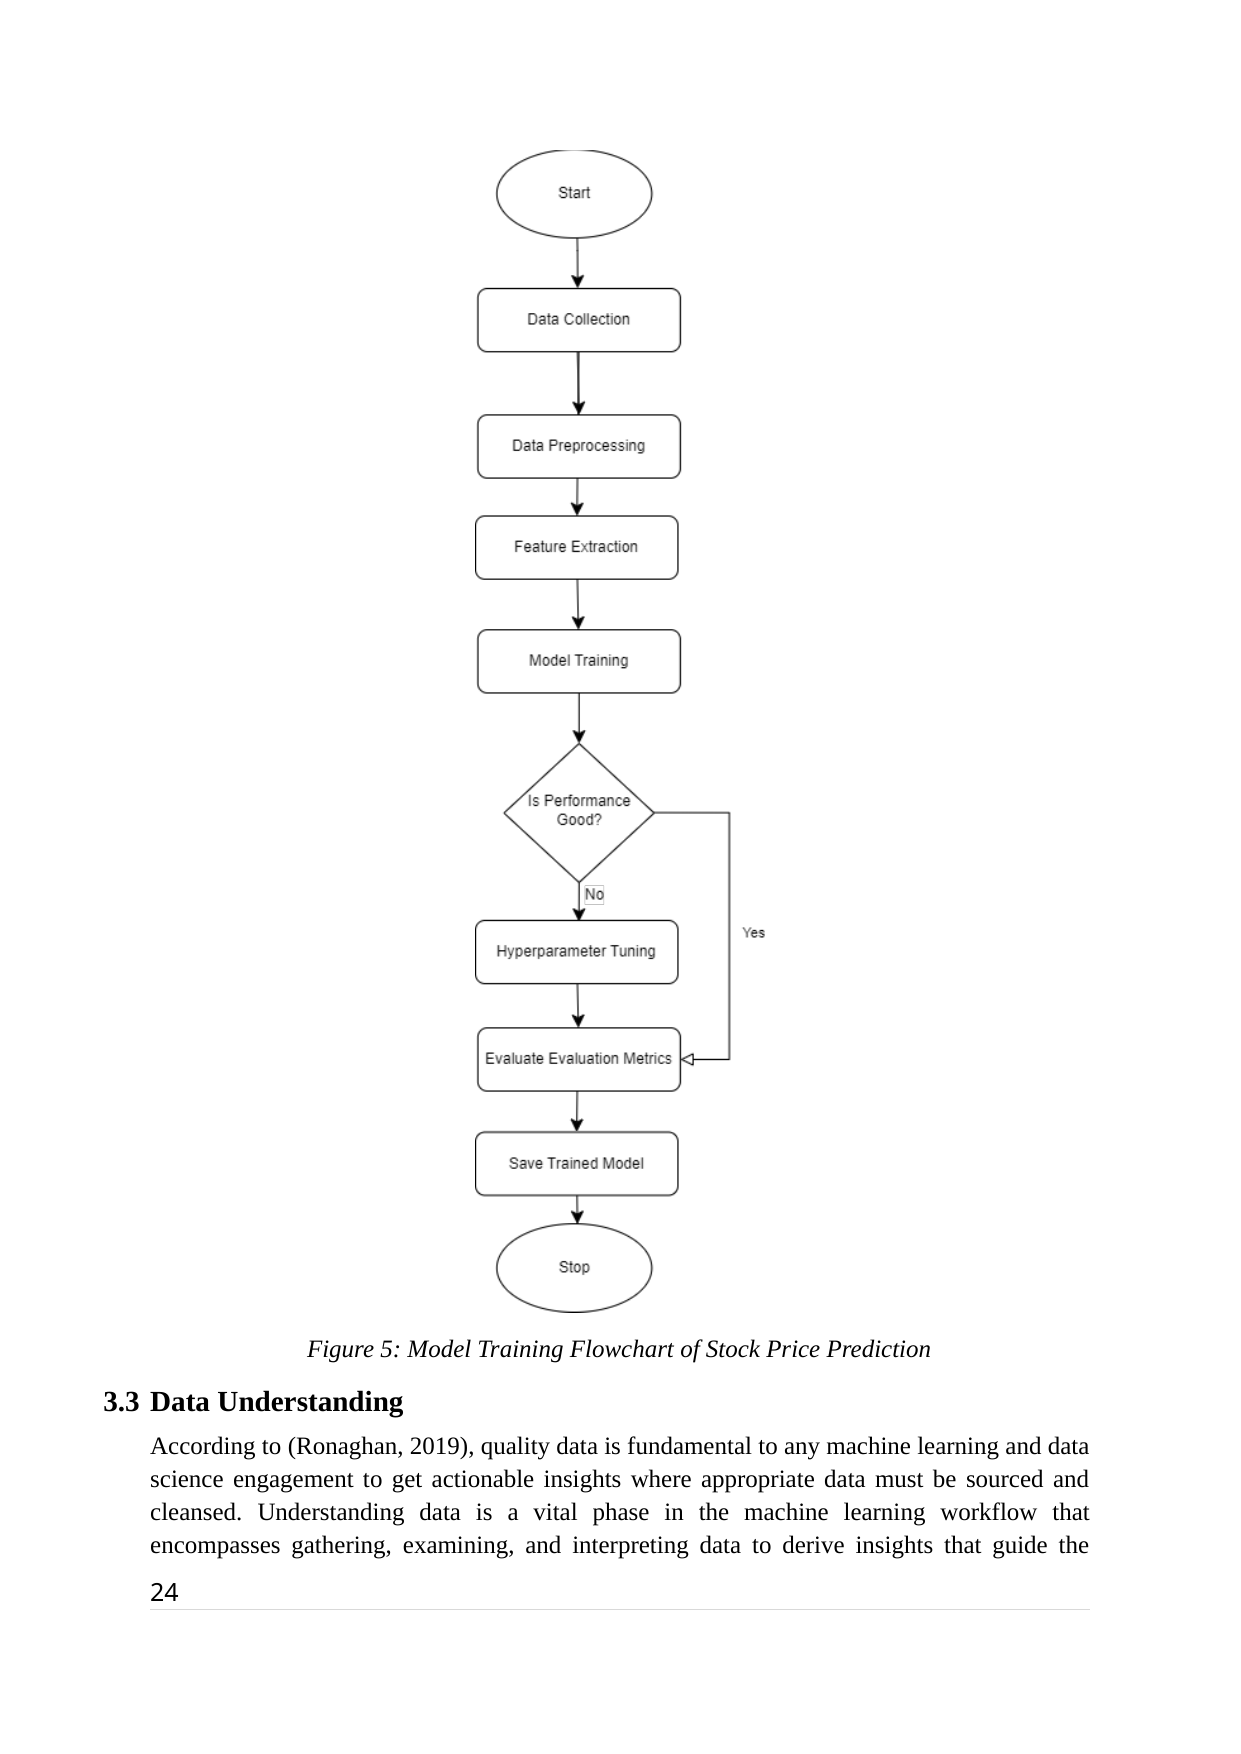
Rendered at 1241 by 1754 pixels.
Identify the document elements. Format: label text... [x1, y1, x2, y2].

picture [475, 150, 766, 1313]
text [150, 1431, 1090, 1558]
text Figure 5: Model Training Flowchart of Stock Price Prediction [150, 1334, 1090, 1363]
subtitle Data Understanding [103, 1384, 1090, 1417]
